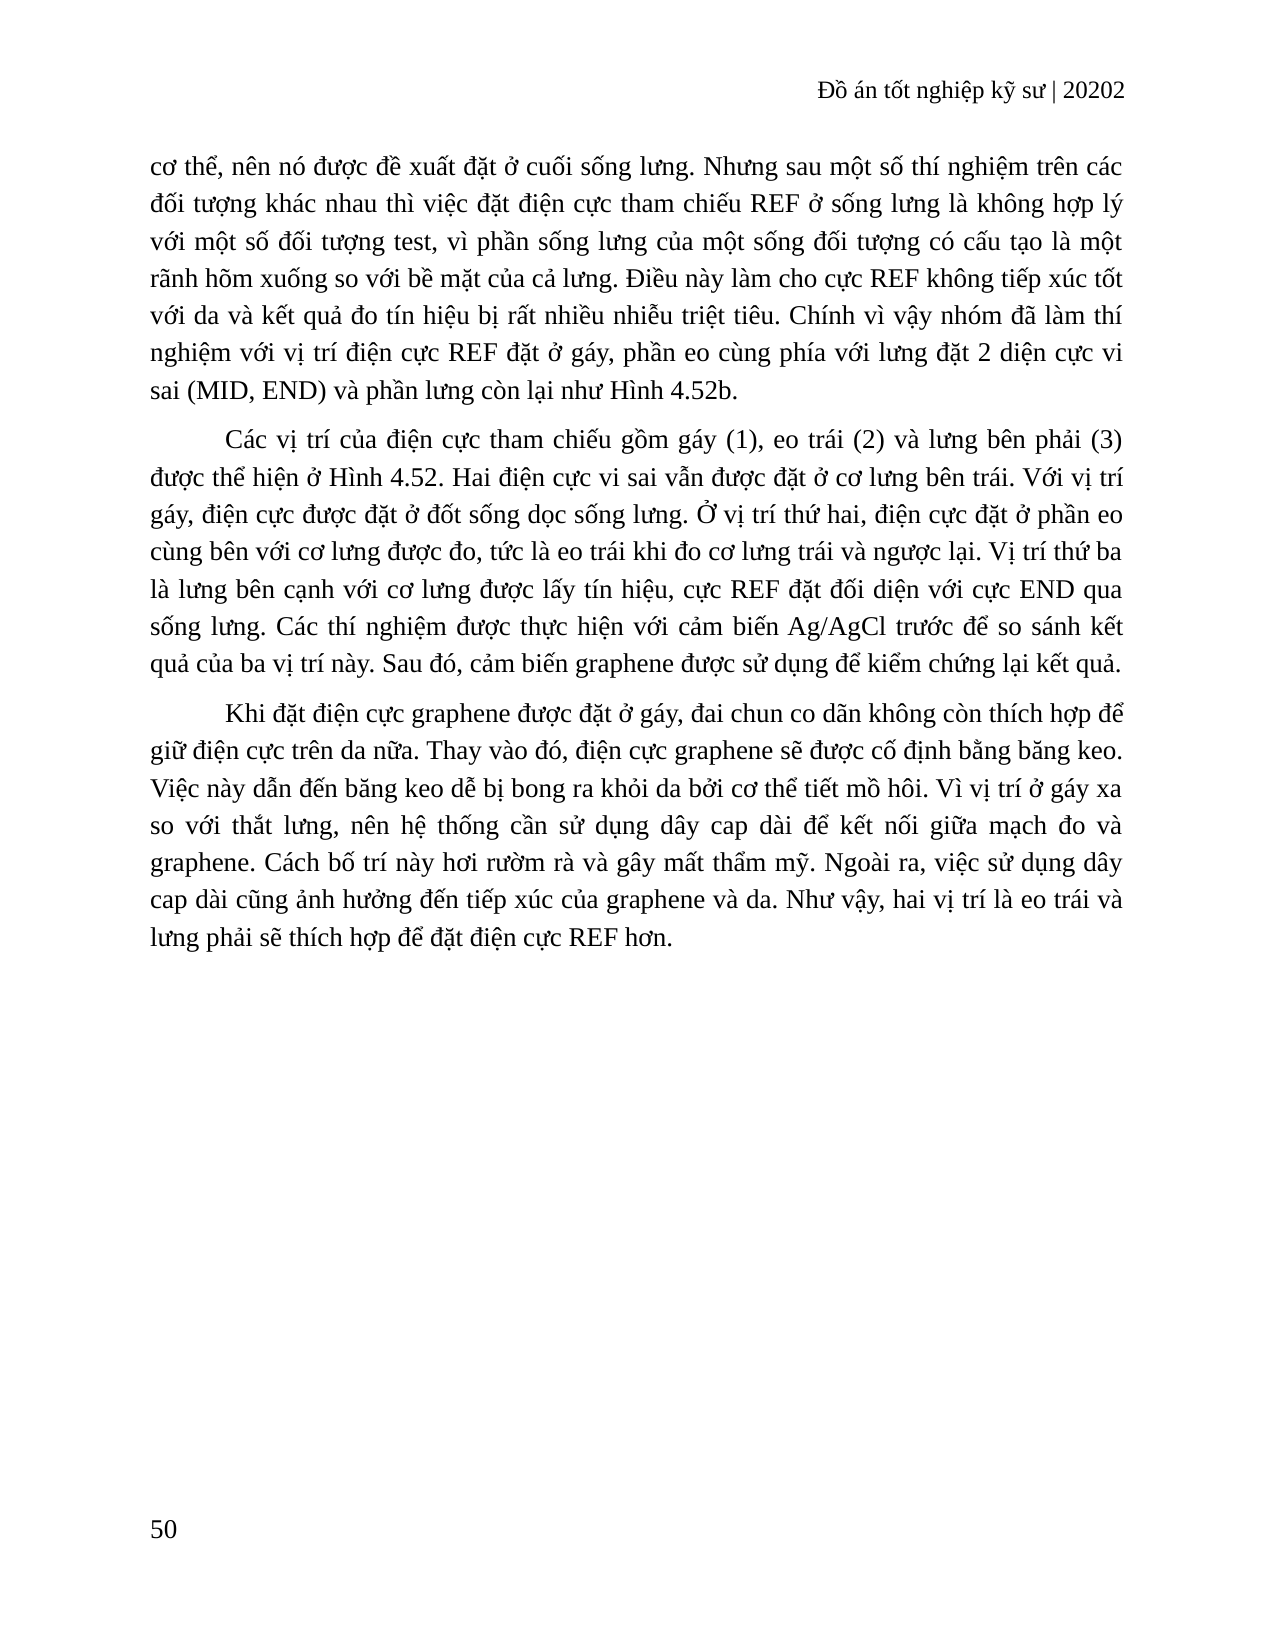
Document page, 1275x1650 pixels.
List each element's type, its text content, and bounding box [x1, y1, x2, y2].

text Khi đặt điện cực graphene được đặt ở gáy, đai chun co dãn không còn thích hợp để giữ điện cực trên da nữa. Thay vào đó, điện cực graphene sẽ được cố định bằng băng keo. Việc này dẫn đến băng keo dễ bị bong ra khỏi da bởi cơ thể tiết mồ hôi. Vì vị trí ở gáy xa so với thắt lưng, nên hệ thống cần sử dụng dây cap dài để kết nối giữa mạch đo và graphene. Cách bố trí này hơi rườm rà và gây mất thẩm mỹ. Ngoài ra, việc sử dụng dây cap dài cũng ảnh hưởng đến tiếp xúc của graphene và da. Như vậy, hai vị trí là eo trái và lưng phải sẽ thích hợp để đặt điện cực REF hơn. [150, 697, 1125, 952]
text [150, 150, 1125, 405]
